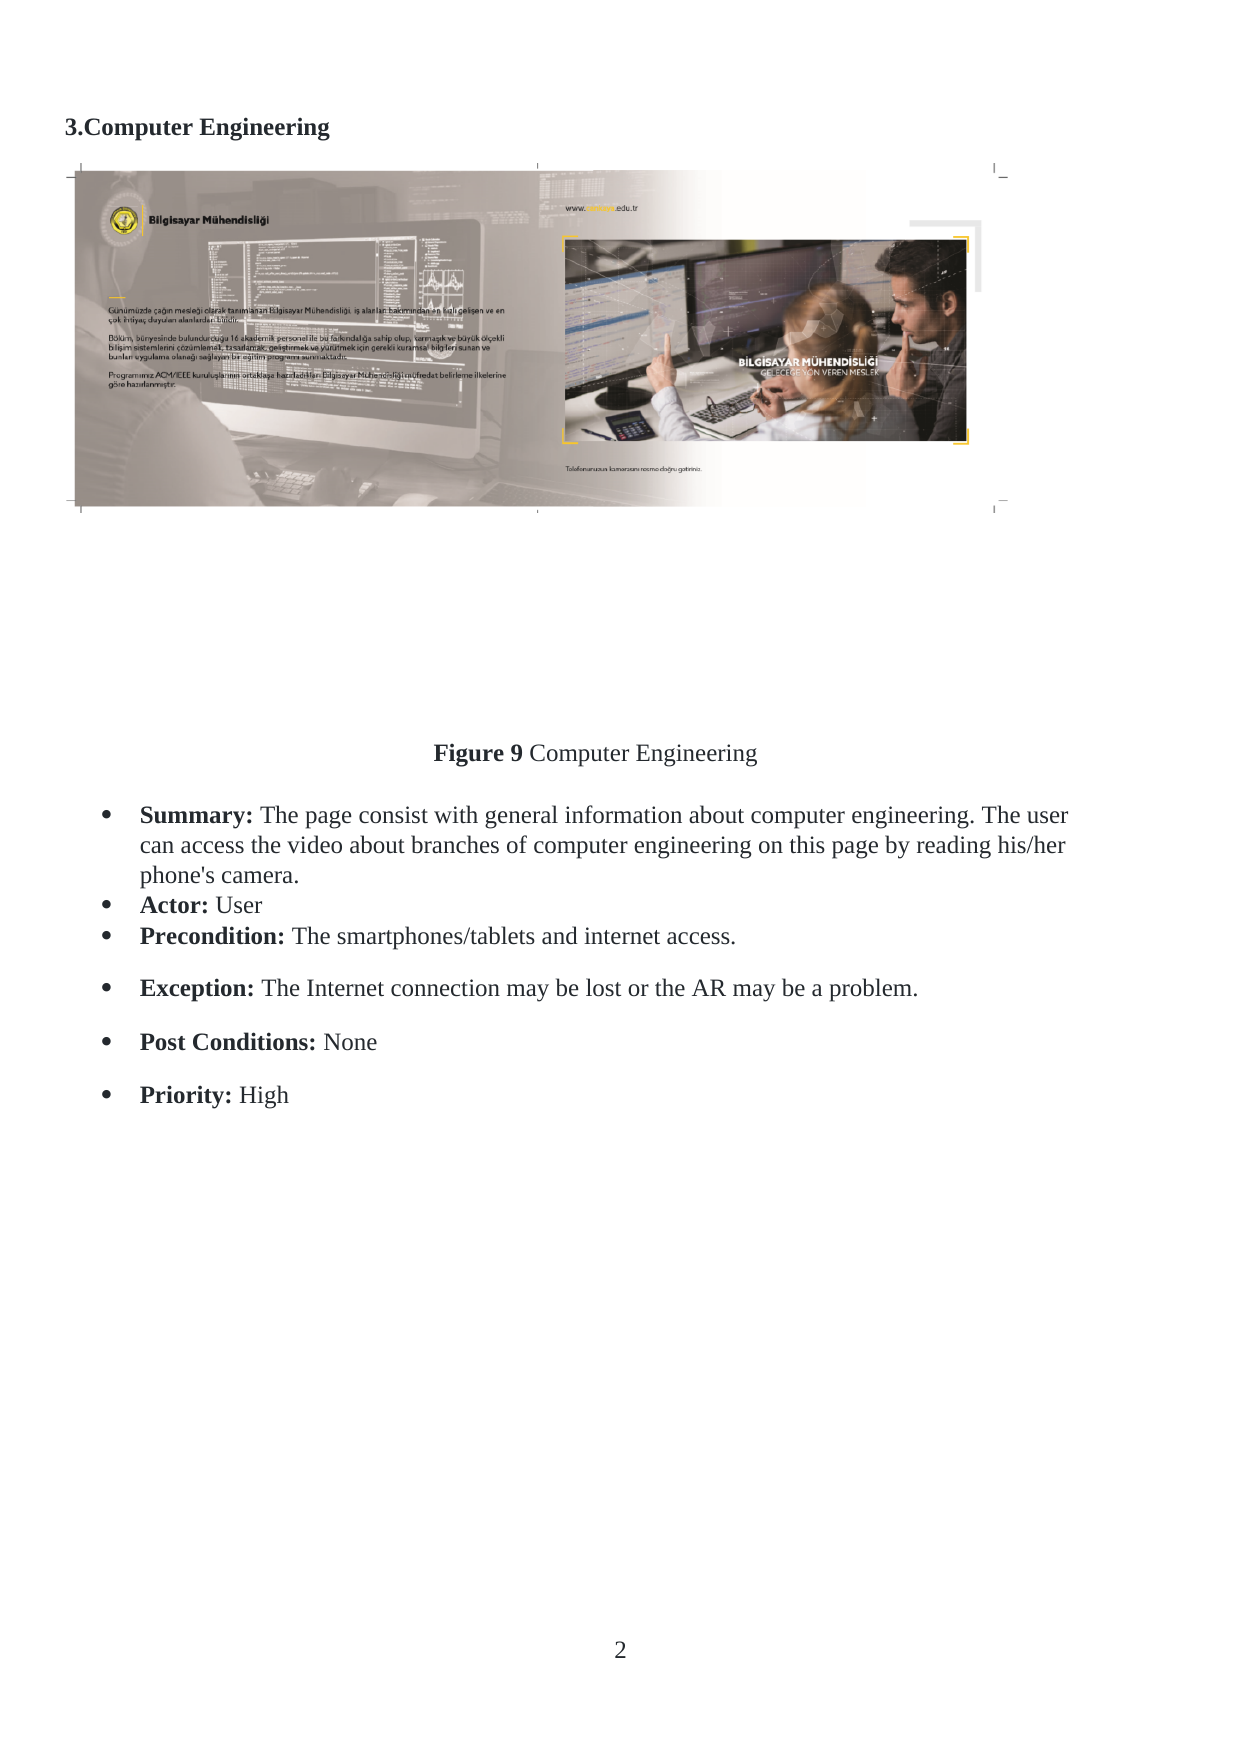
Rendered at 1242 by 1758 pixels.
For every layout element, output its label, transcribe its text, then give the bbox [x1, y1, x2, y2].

subtitle 3.Computer Engineering [64, 112, 1029, 141]
list Precondition: The smartphones/tablets and internet access. [102, 921, 1071, 950]
list Post Conditions: None [102, 1027, 1164, 1056]
list Figure 9 Computer Engineering [361, 738, 1071, 766]
list Exception: The Internet connection may be lost or the AR may be a problem. [102, 973, 1071, 1002]
list Priority: High [102, 1081, 1164, 1109]
subtitle Actor: User [102, 890, 1164, 918]
picture [66, 163, 1008, 513]
list Summary: The page consist with general information about computer engineering. The user can access the video about branches of computer engineering on this page by reading his/her phone's camera. [102, 801, 1107, 888]
